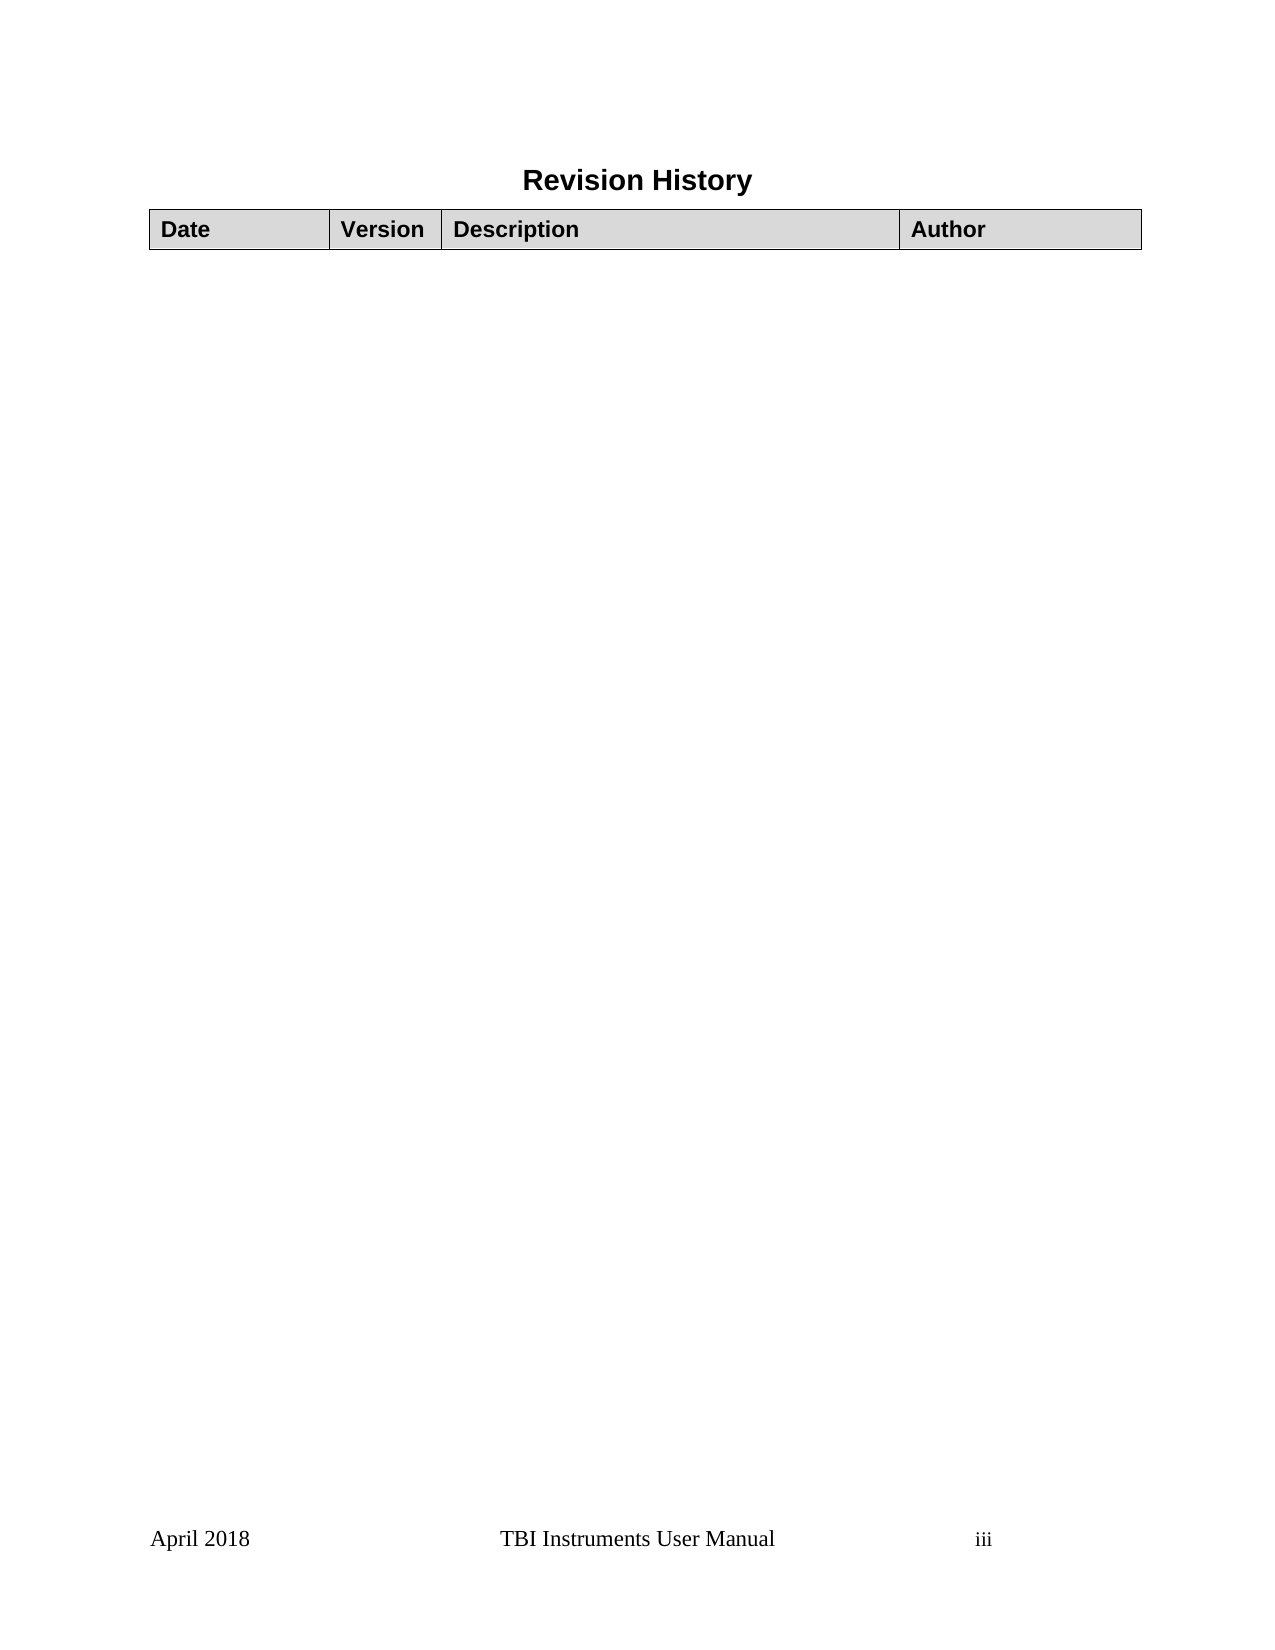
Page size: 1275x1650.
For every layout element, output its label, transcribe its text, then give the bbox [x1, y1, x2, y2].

table_header Version [330, 210, 441, 248]
title Revision History [150, 162, 1125, 196]
table_header Author [900, 210, 1141, 248]
table_header Description [442, 210, 899, 248]
table_header Date [150, 210, 329, 248]
